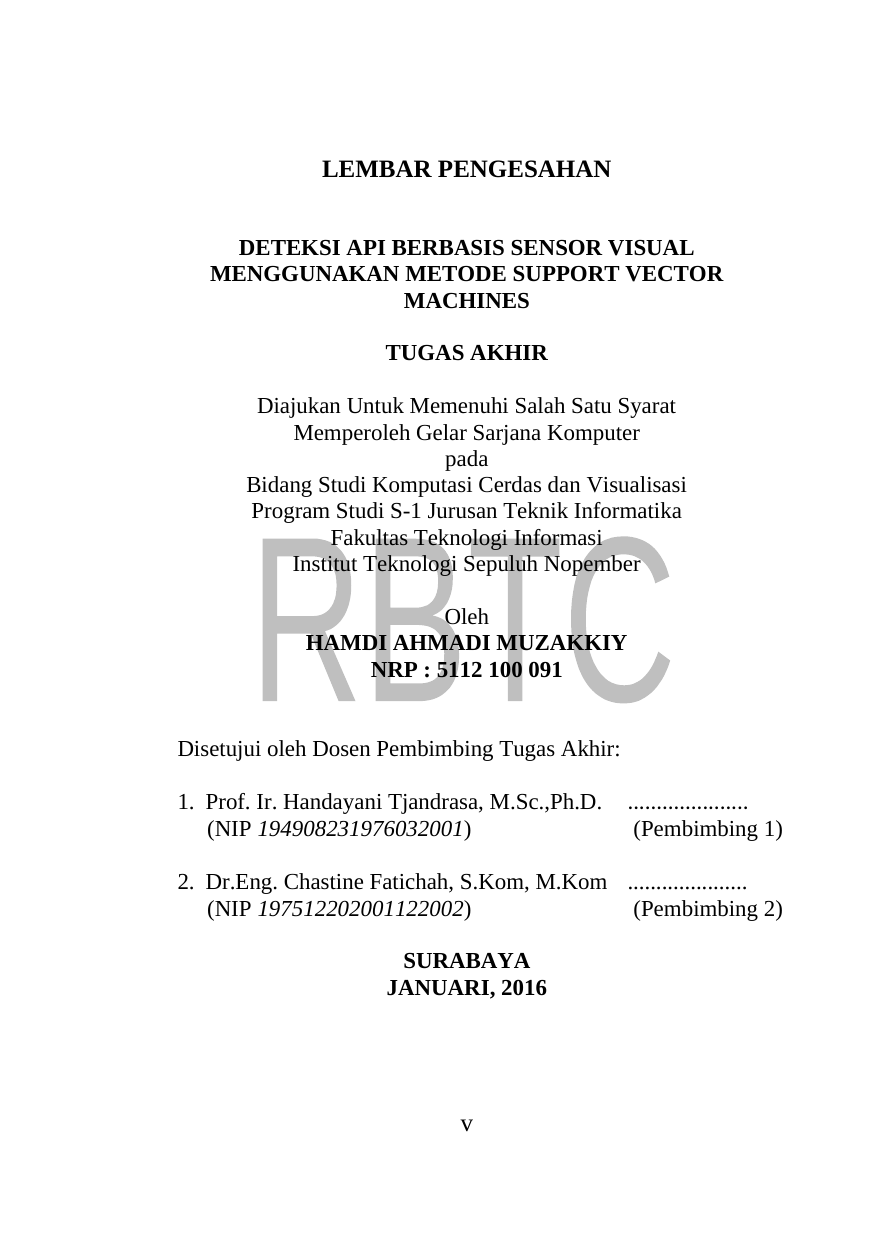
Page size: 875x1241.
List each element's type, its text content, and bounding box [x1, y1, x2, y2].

subtitle LEMBAR PENGESAHAN [177, 154, 756, 183]
text pada [177, 445, 756, 471]
text Diajukan Untuk Memenuhi Salah Satu Syarat [177, 392, 756, 418]
text Bidang Studi Komputasi Cerdas dan Visualisasi [177, 471, 756, 498]
text JANUARI, 2016 [177, 974, 756, 1000]
text NRP : 5112 100 091 [177, 656, 756, 682]
text Fakultas Teknologi Informasi [177, 524, 756, 550]
text Institut Teknologi Sepuluh Nopember [177, 550, 756, 577]
text Memperoleh Gelar Sarjana Komputer [177, 418, 756, 445]
list Prof. Ir. Handayani Tjandrasa, M.Sc.,Ph.D. ..................... [177, 787, 756, 816]
text Disetujui oleh Dosen Pembimbing Tugas Akhir: [177, 735, 756, 761]
text Oleh [177, 603, 756, 629]
title Dr.Eng. Chastine Fatichah, S.Kom, M.Kom ..................... [177, 868, 755, 894]
text TUGAS AKHIR [177, 339, 756, 366]
text Program Studi S-1 Jurusan Teknik Informatika [177, 498, 756, 524]
text (NIP 194908231976032001) (Pembimbing 1) [207, 816, 756, 842]
text DETEKSI API BERBASIS SENSOR VISUAL MENGGUNAKAN METODE SUPPORT VECTOR MACHINES [177, 234, 756, 313]
text HAMDI AHMADI MUZAKKIY [177, 629, 756, 656]
text SURABAYA [177, 947, 756, 974]
text (NIP 197512202001122002) (Pembimbing 2) [207, 894, 756, 921]
